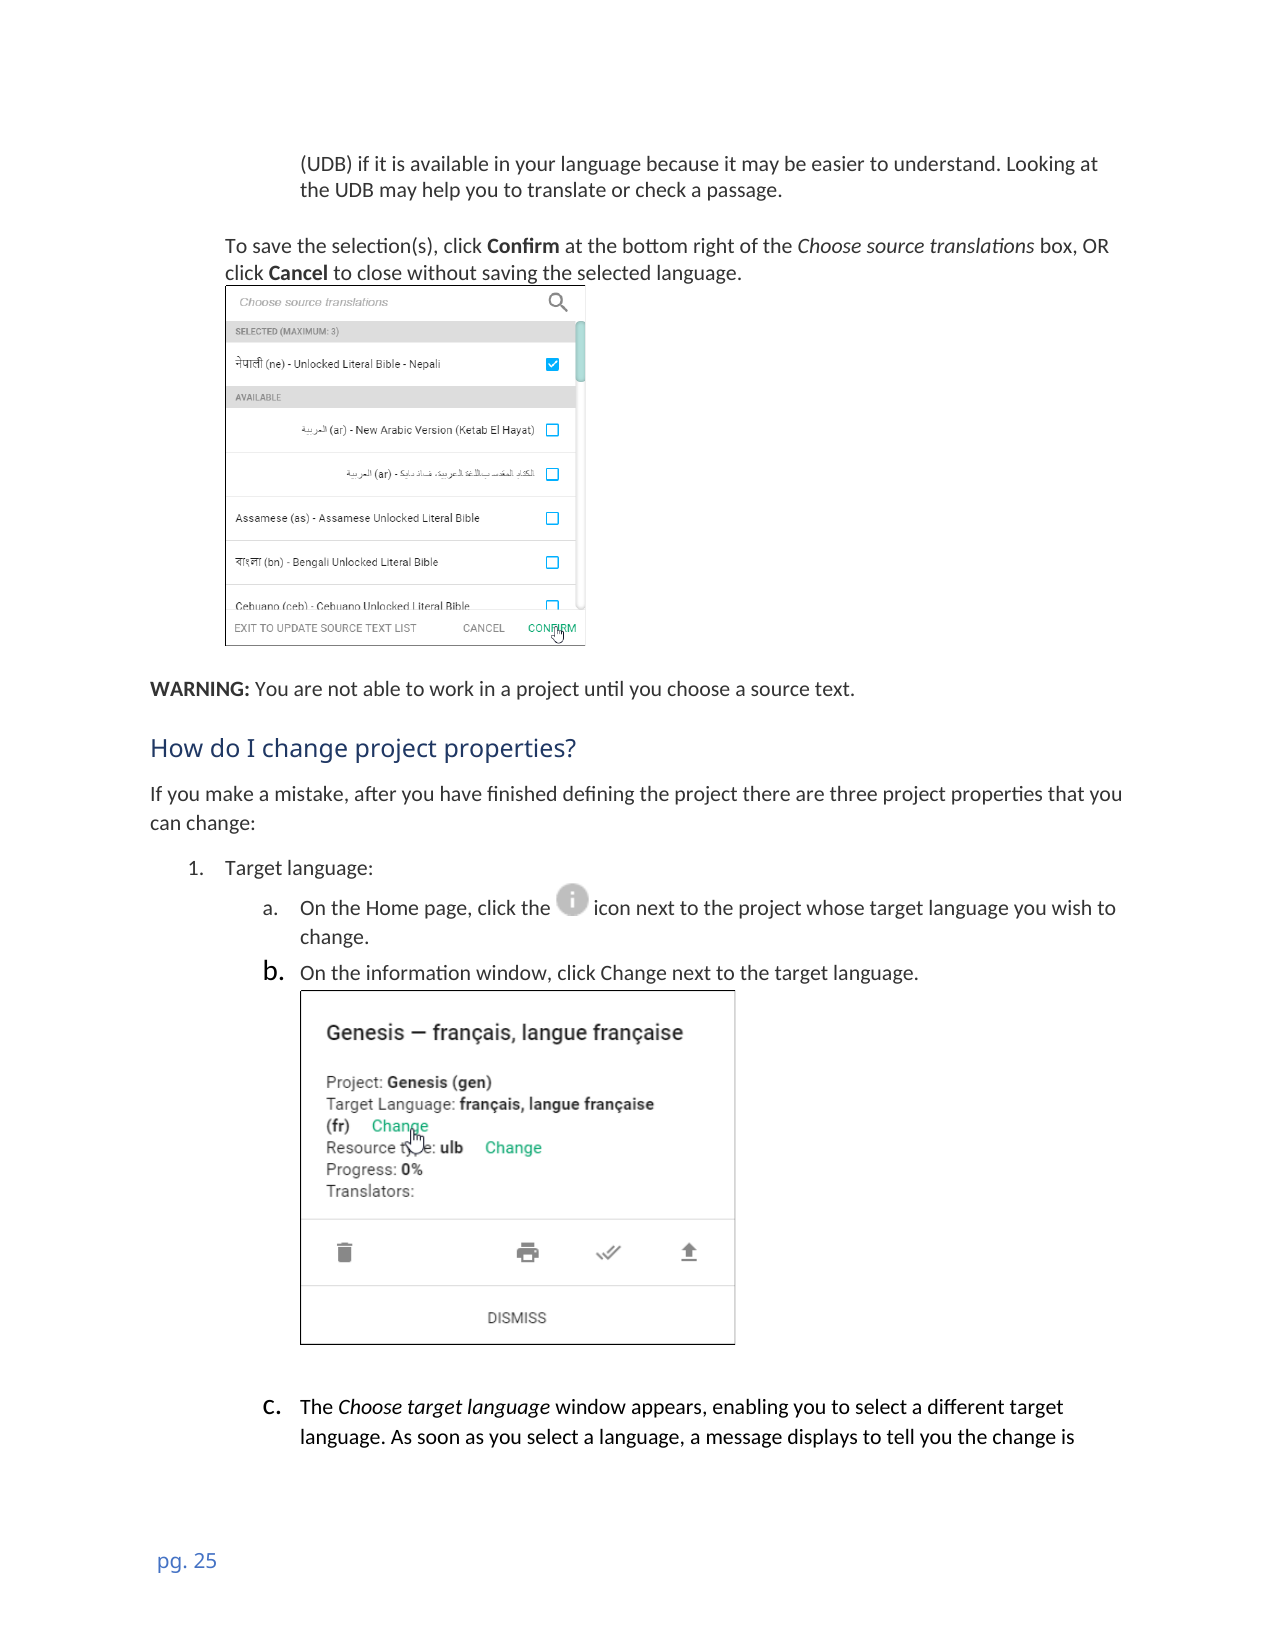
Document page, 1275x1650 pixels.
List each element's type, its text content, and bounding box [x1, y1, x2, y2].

text WARNING: You are not able to work in a project until you choose a source text. [150, 675, 1125, 702]
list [262, 1386, 1125, 1450]
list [262, 150, 1125, 203]
list Target language: [187, 854, 1125, 881]
picture [300, 990, 736, 1345]
list On the Home page, click the icon next to the project whose target language you wish to change. [262, 883, 1125, 950]
subtitle How do I change project properties? [150, 731, 1125, 765]
picture [555, 883, 589, 916]
text If you make a mistake, after you have finished defining the project there are three project properties that you can change: [150, 780, 1125, 836]
picture [225, 285, 586, 646]
